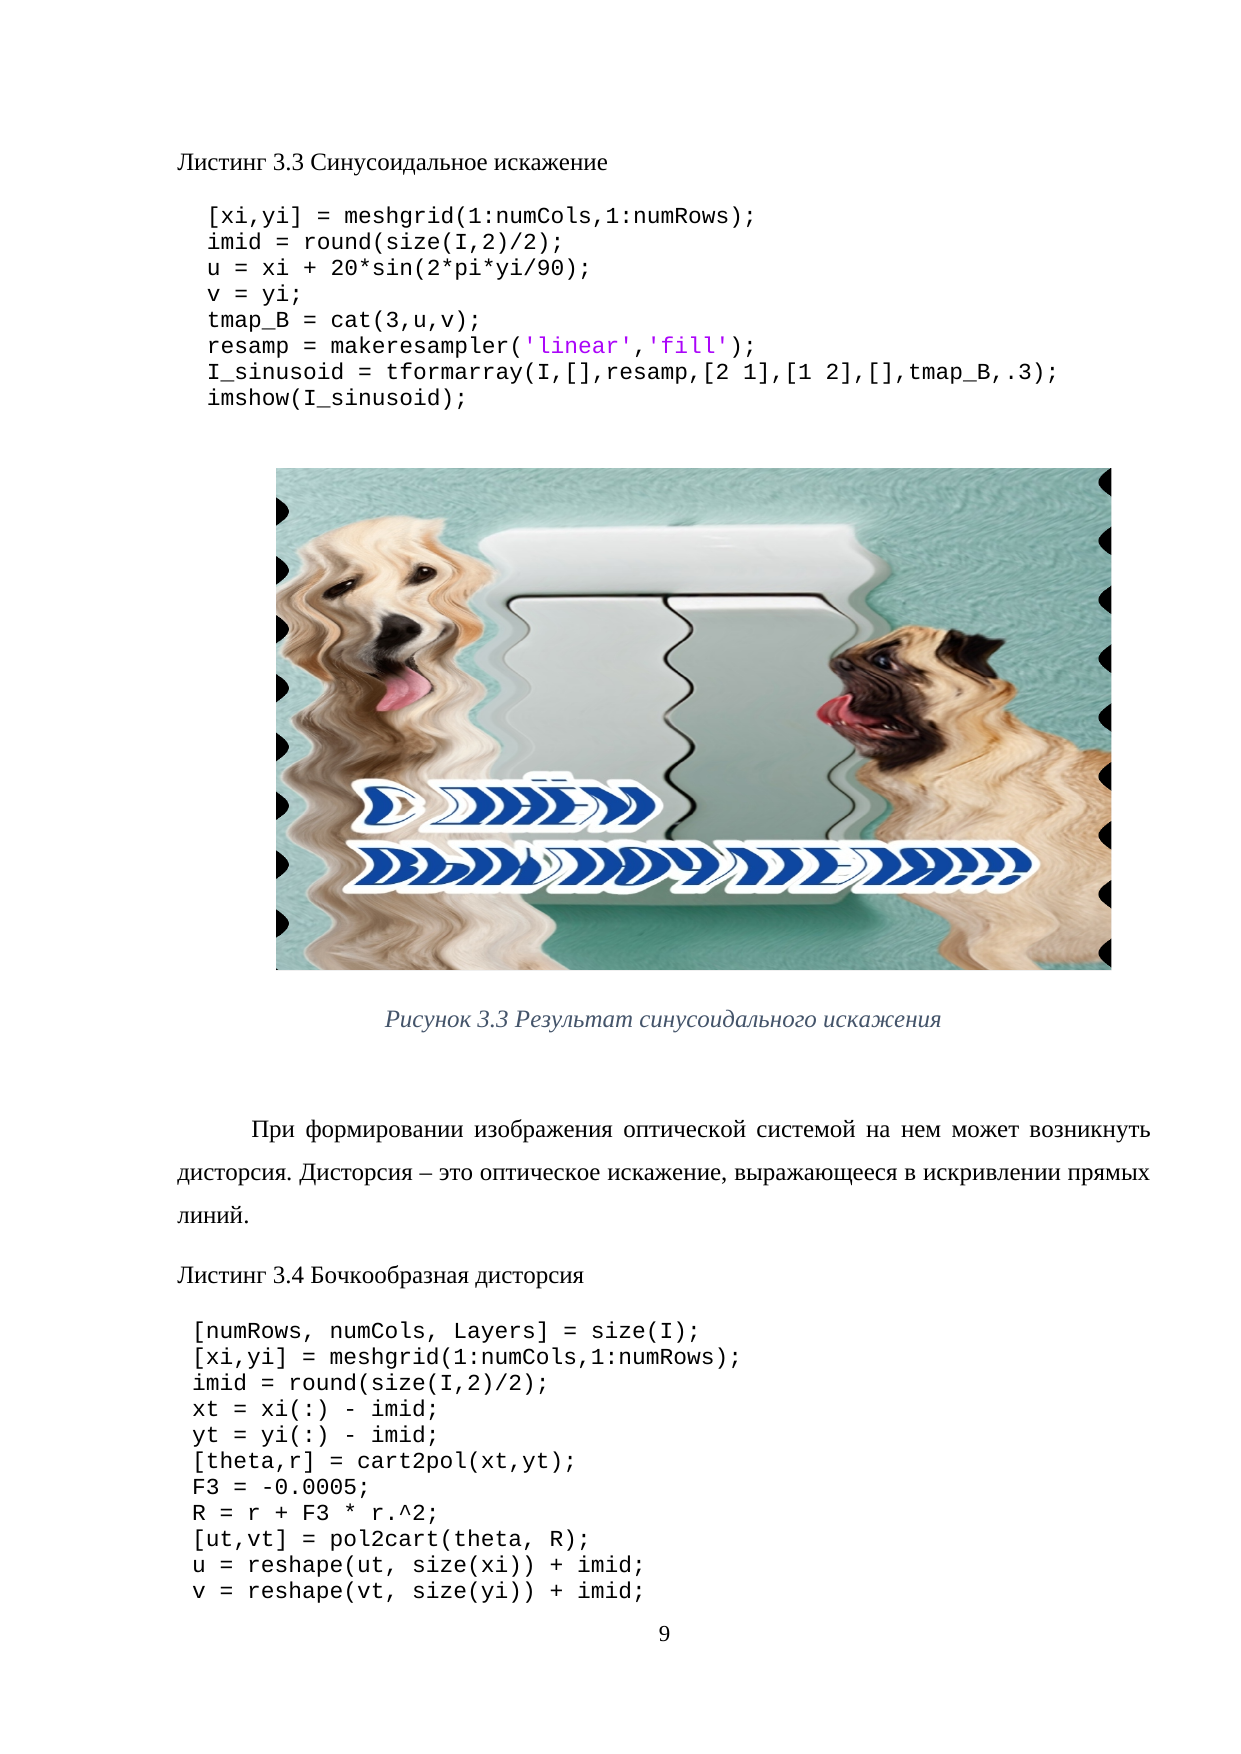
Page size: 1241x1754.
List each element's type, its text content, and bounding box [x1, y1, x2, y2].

text imid = round(size(I,2)/2); [177, 230, 1152, 256]
text [xi,yi] = meshgrid(1:numCols,1:numRows); [177, 204, 1152, 230]
text R = r + F3 * r.^2; [192, 1501, 1152, 1527]
picture [276, 468, 1112, 971]
text u = reshape(ut, size(xi)) + imid; [192, 1553, 1152, 1579]
text [xi,yi] = meshgrid(1:numCols,1:numRows); [192, 1346, 1152, 1371]
text I_sinusoid = tformarray(I,[],resamp,[2 1],[1 2],[],tmap_B,.3); [177, 360, 1152, 386]
text v = reshape(vt, size(yi)) + imid; [192, 1579, 1152, 1605]
text xt = xi(:) - imid; [192, 1397, 1152, 1423]
text yt = yi(:) - imid; [192, 1423, 1152, 1449]
text [ut,vt] = pol2cart(theta, R); [192, 1527, 1152, 1553]
text u = xi + 20*sin(2*pi*yi/90); [177, 256, 1152, 282]
text imshow(I_sinusoid); [177, 386, 1152, 412]
text Рисунок 3.3 Результат синусоидального искажения [177, 1004, 1152, 1033]
text resamp = makeresampler('linear','fill'); [177, 334, 1152, 360]
text imid = round(size(I,2)/2); [192, 1371, 1152, 1397]
text [theta,r] = cart2pol(xt,yt); [192, 1449, 1152, 1475]
text Листинг 3.4 Бочкообразная дисторсия [177, 1260, 1152, 1288]
text tmap_B = cat(3,u,v); [177, 308, 1152, 334]
text F3 = -0.0005; [192, 1475, 1152, 1501]
text v = yi; [177, 282, 1152, 308]
text При формировании изображения оптической системой на нем может возникнуть дисторсия. Дисторсия – это оптическое искажение, выражающееся в искривлении прямых линий. [177, 1114, 1152, 1229]
text Листинг 3.3 Синусоидальное искажение [177, 147, 1152, 176]
text [numRows, numCols, Layers] = size(I); [192, 1319, 1152, 1346]
